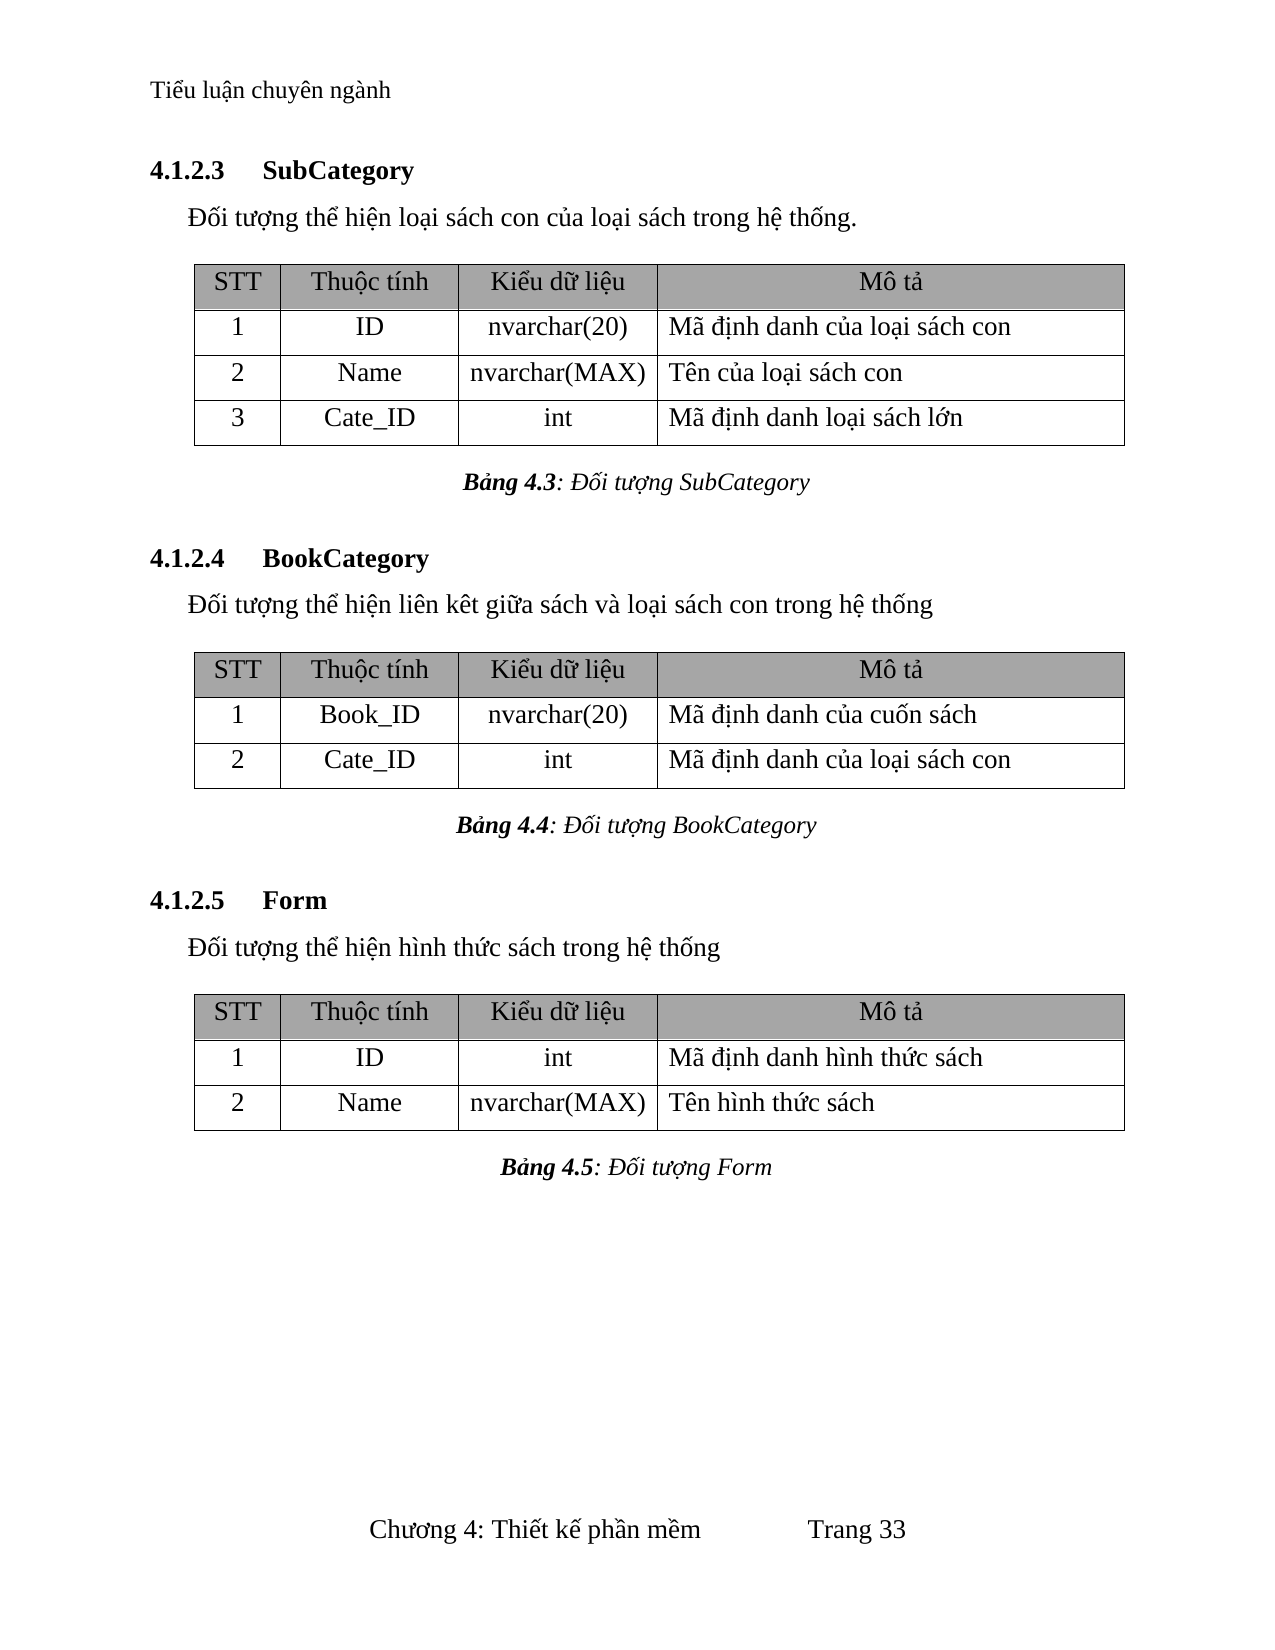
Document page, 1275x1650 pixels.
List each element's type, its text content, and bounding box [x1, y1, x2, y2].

table_cell 1 [195, 311, 280, 355]
table_header Thuộc tính [281, 265, 458, 309]
table_cell nvarchar(20) [459, 698, 657, 742]
table_cell Mã định danh loại sách lớn [658, 401, 1124, 445]
text Bảng 4.4: Đối tượng BookCategory [150, 810, 1125, 838]
table_cell 2 [195, 356, 280, 400]
table_cell Tên của loại sách con [658, 356, 1124, 400]
text Bảng 4.3: Đối tượng SubCategory [150, 467, 1125, 496]
text Đối tượng thể hiện liên kêt giữa sách và loại sách con trong hệ thống [187, 588, 1125, 620]
table_cell int [459, 744, 657, 788]
table_cell Book_ID [281, 698, 458, 742]
table_header Kiểu dữ liệu [459, 995, 657, 1039]
table_cell 2 [195, 744, 280, 788]
text Bảng 4.5: Đối tượng Form [150, 1152, 1125, 1181]
text Đối tượng thể hiện hình thức sách trong hệ thống [187, 931, 1125, 962]
table_header Mô tả [658, 265, 1124, 309]
table_header Mô tả [658, 995, 1124, 1039]
table_cell int [459, 1041, 657, 1085]
table_cell 3 [195, 401, 280, 445]
table_cell int [459, 401, 657, 445]
subtitle SubCategory [150, 154, 1125, 185]
table_cell Name [281, 356, 458, 400]
table_cell nvarchar(MAX) [459, 356, 657, 400]
subtitle BookCategory [150, 542, 1125, 573]
table_cell 2 [195, 1086, 280, 1130]
table_cell Mã định danh của loại sách con [658, 311, 1124, 355]
table_header Kiểu dữ liệu [459, 265, 657, 309]
table_header Thuộc tính [281, 995, 458, 1039]
table_cell nvarchar(MAX) [459, 1086, 657, 1130]
table_cell Cate_ID [281, 401, 458, 445]
table_cell ID [281, 1041, 458, 1085]
table_cell nvarchar(20) [459, 311, 657, 355]
table_cell Cate_ID [281, 744, 458, 788]
table_cell Mã định danh của loại sách con [658, 744, 1124, 788]
table_cell Mã định danh hình thức sách [658, 1041, 1124, 1085]
table_header STT [195, 653, 280, 697]
table_cell Mã định danh của cuốn sách [658, 698, 1124, 742]
table_header Thuộc tính [281, 653, 458, 697]
table_cell ID [281, 311, 458, 355]
table_cell 1 [195, 1041, 280, 1085]
subtitle Form [150, 884, 1125, 915]
table_cell Name [281, 1086, 458, 1130]
table_cell 1 [195, 698, 280, 742]
text Đối tượng thể hiện loại sách con của loại sách trong hệ thống. [187, 201, 1125, 232]
table_header STT [195, 995, 280, 1039]
table_cell Tên hình thức sách [658, 1086, 1124, 1130]
table_header STT [195, 265, 280, 309]
table_header Mô tả [658, 653, 1124, 697]
table_header Kiểu dữ liệu [459, 653, 657, 697]
